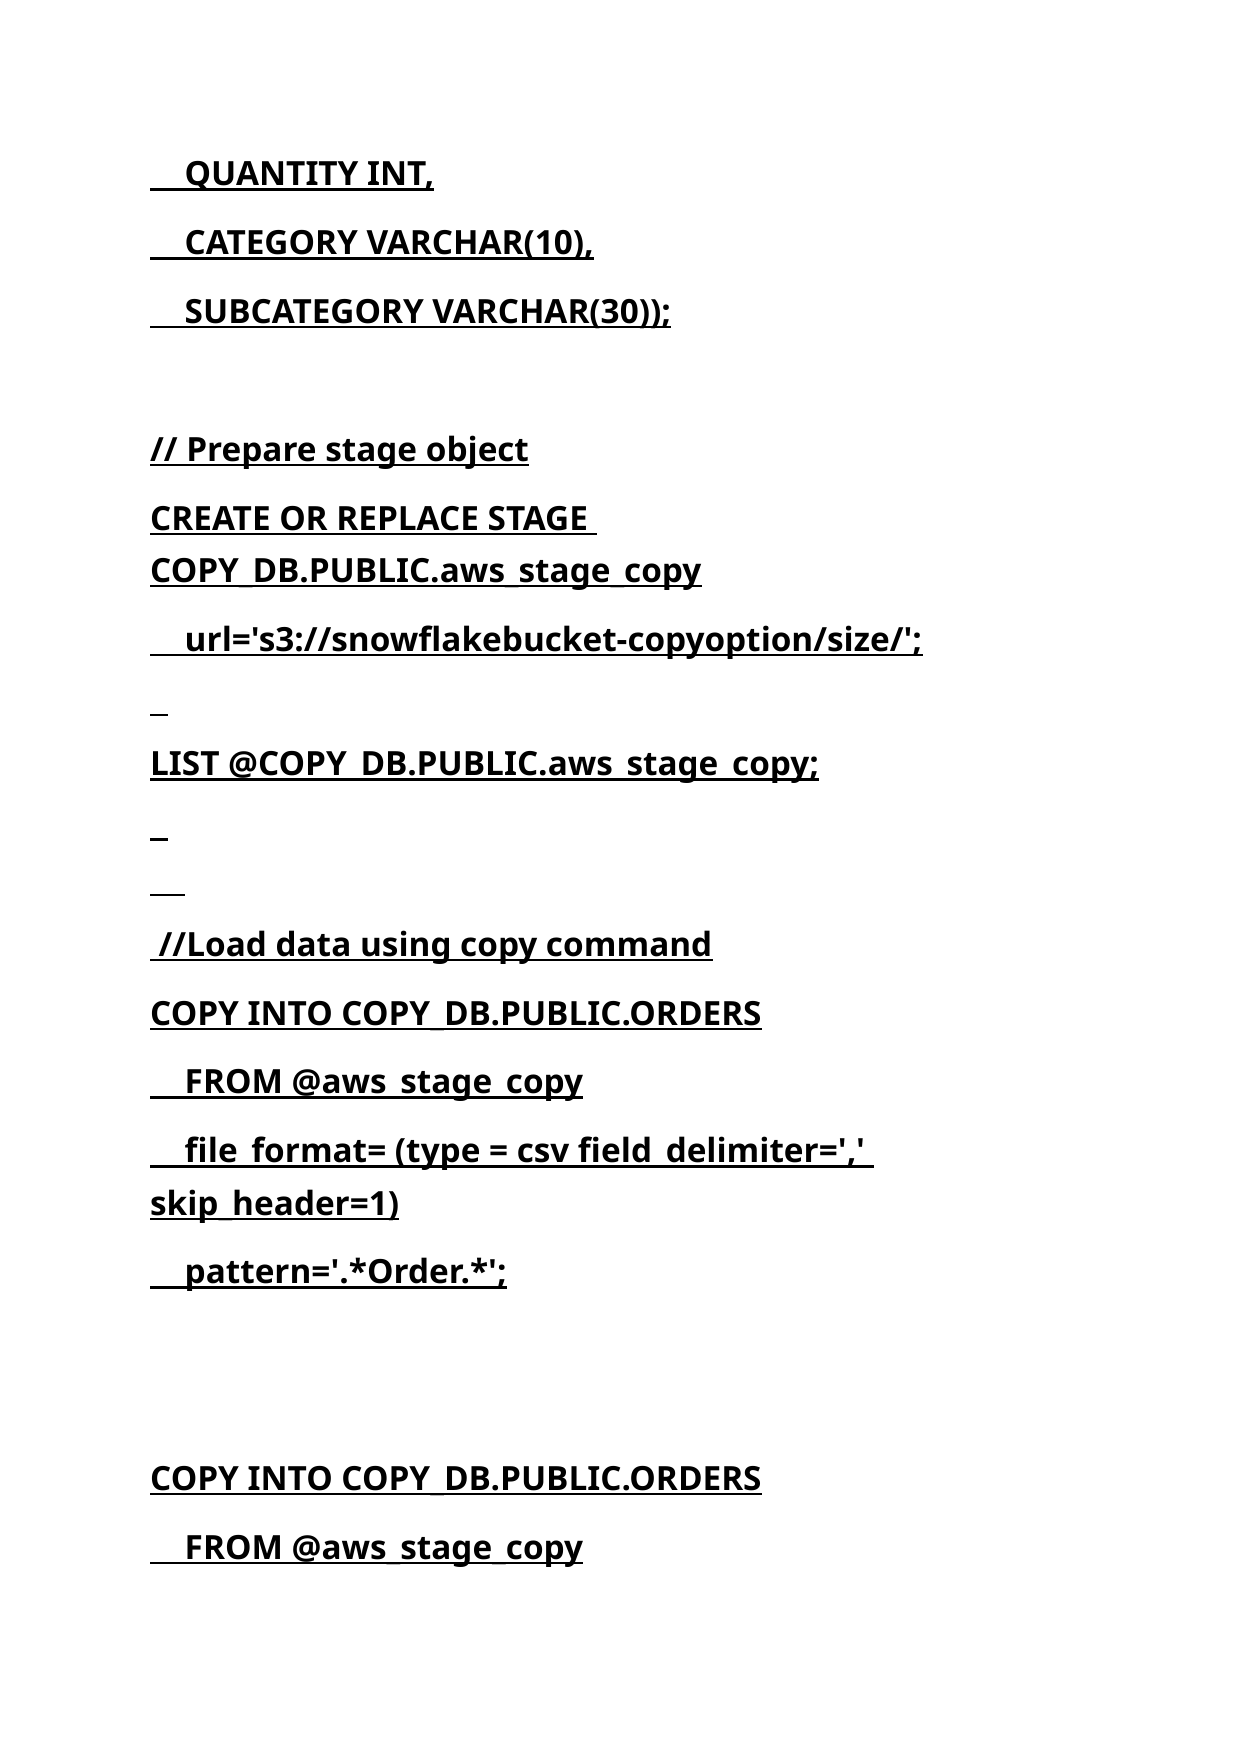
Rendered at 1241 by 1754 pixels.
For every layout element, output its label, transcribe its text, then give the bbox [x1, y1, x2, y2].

text COPY INTO COPY_DB.PUBLIC.ORDERS [150, 1455, 1090, 1500]
text CATEGORY VARCHAR(10), [150, 219, 1090, 264]
text // Prepare stage object [150, 425, 1090, 471]
text LIST @COPY_DB.PUBLIC.aws_stage_copy; [150, 740, 1090, 785]
text file_format= (type = csv field_delimiter=',' skip_header=1) [150, 1127, 1090, 1225]
text //Load data using copy command [150, 921, 1090, 966]
text QUANTITY INT, [150, 150, 1090, 195]
text SUBCATEGORY VARCHAR(30)); [150, 288, 1090, 333]
text url='s3://snowflakebucket-copyoption/size/'; [150, 615, 1090, 661]
text COPY INTO COPY_DB.PUBLIC.ORDERS [150, 989, 1090, 1035]
text FROM @aws_stage_copy [150, 1523, 1090, 1569]
text CREATE OR REPLACE STAGE COPY_DB.PUBLIC.aws_stage_copy [150, 494, 1090, 592]
text pattern='.*Order.*'; [150, 1248, 1090, 1293]
text FROM @aws_stage_copy [150, 1058, 1090, 1104]
